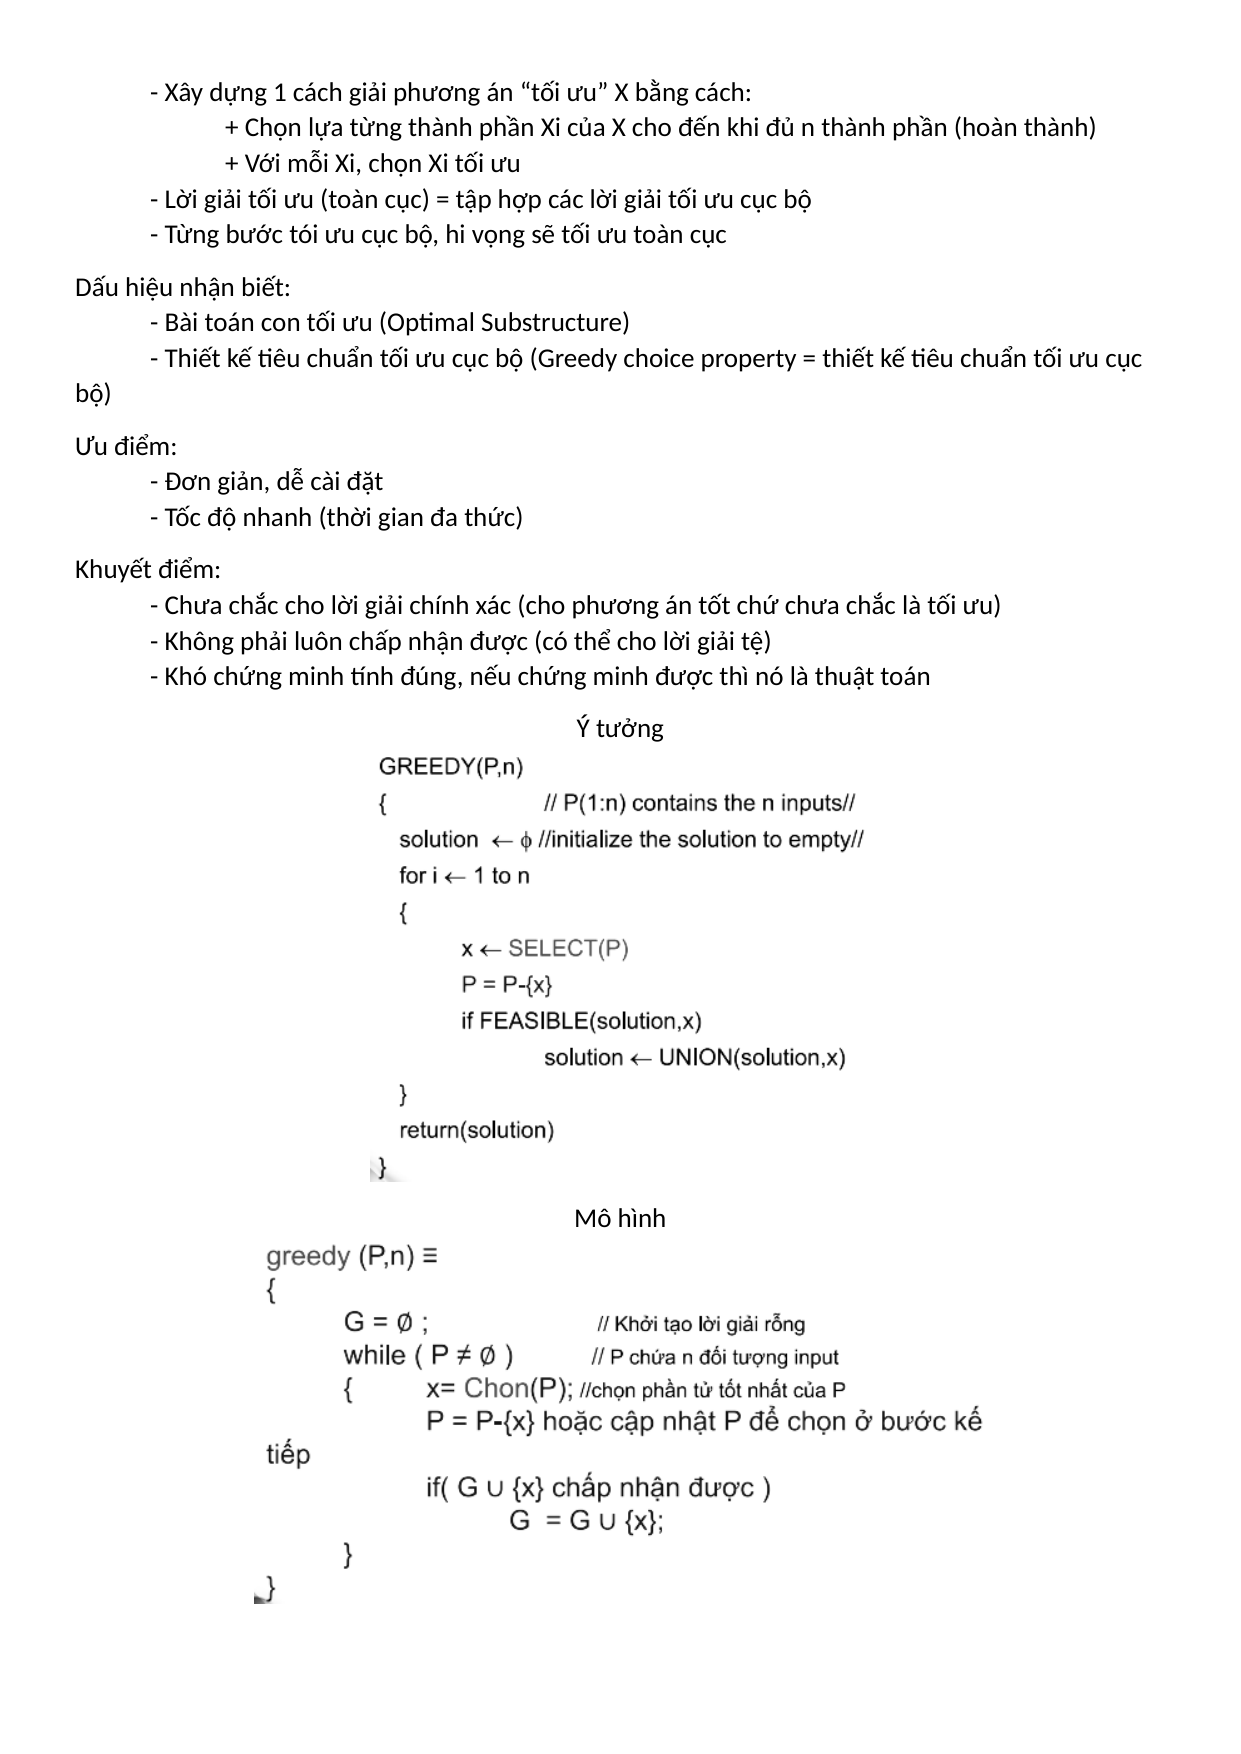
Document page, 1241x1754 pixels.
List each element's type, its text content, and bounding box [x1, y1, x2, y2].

text Khuyết điểm: - Chưa chắc cho lời giải chính xác (cho phương án tốt chứ chưa chắc là tối ưu) - Không phải luôn chấp nhận được (có thể cho lời giải tệ) - Khó chứng minh tính đúng, nếu chứng minh được thì nó là thuật toán [75, 552, 1165, 692]
text Dấu hiệu nhận biết: - Bài toán con tối ưu (Optimal Substructure) - Thiết kế tiêu chuẩn tối ưu cục bộ (Greedy choice property = thiết kế tiêu chuẩn tối ưu cục bộ) [75, 270, 1165, 410]
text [75, 75, 1165, 251]
text Ý tưởng [75, 712, 1165, 1182]
text Ưu điểm: - Đơn giản, dễ cài đặt - Tốc độ nhanh (thời gian đa thức) [75, 429, 1165, 533]
text Mô hình [75, 1201, 1165, 1605]
